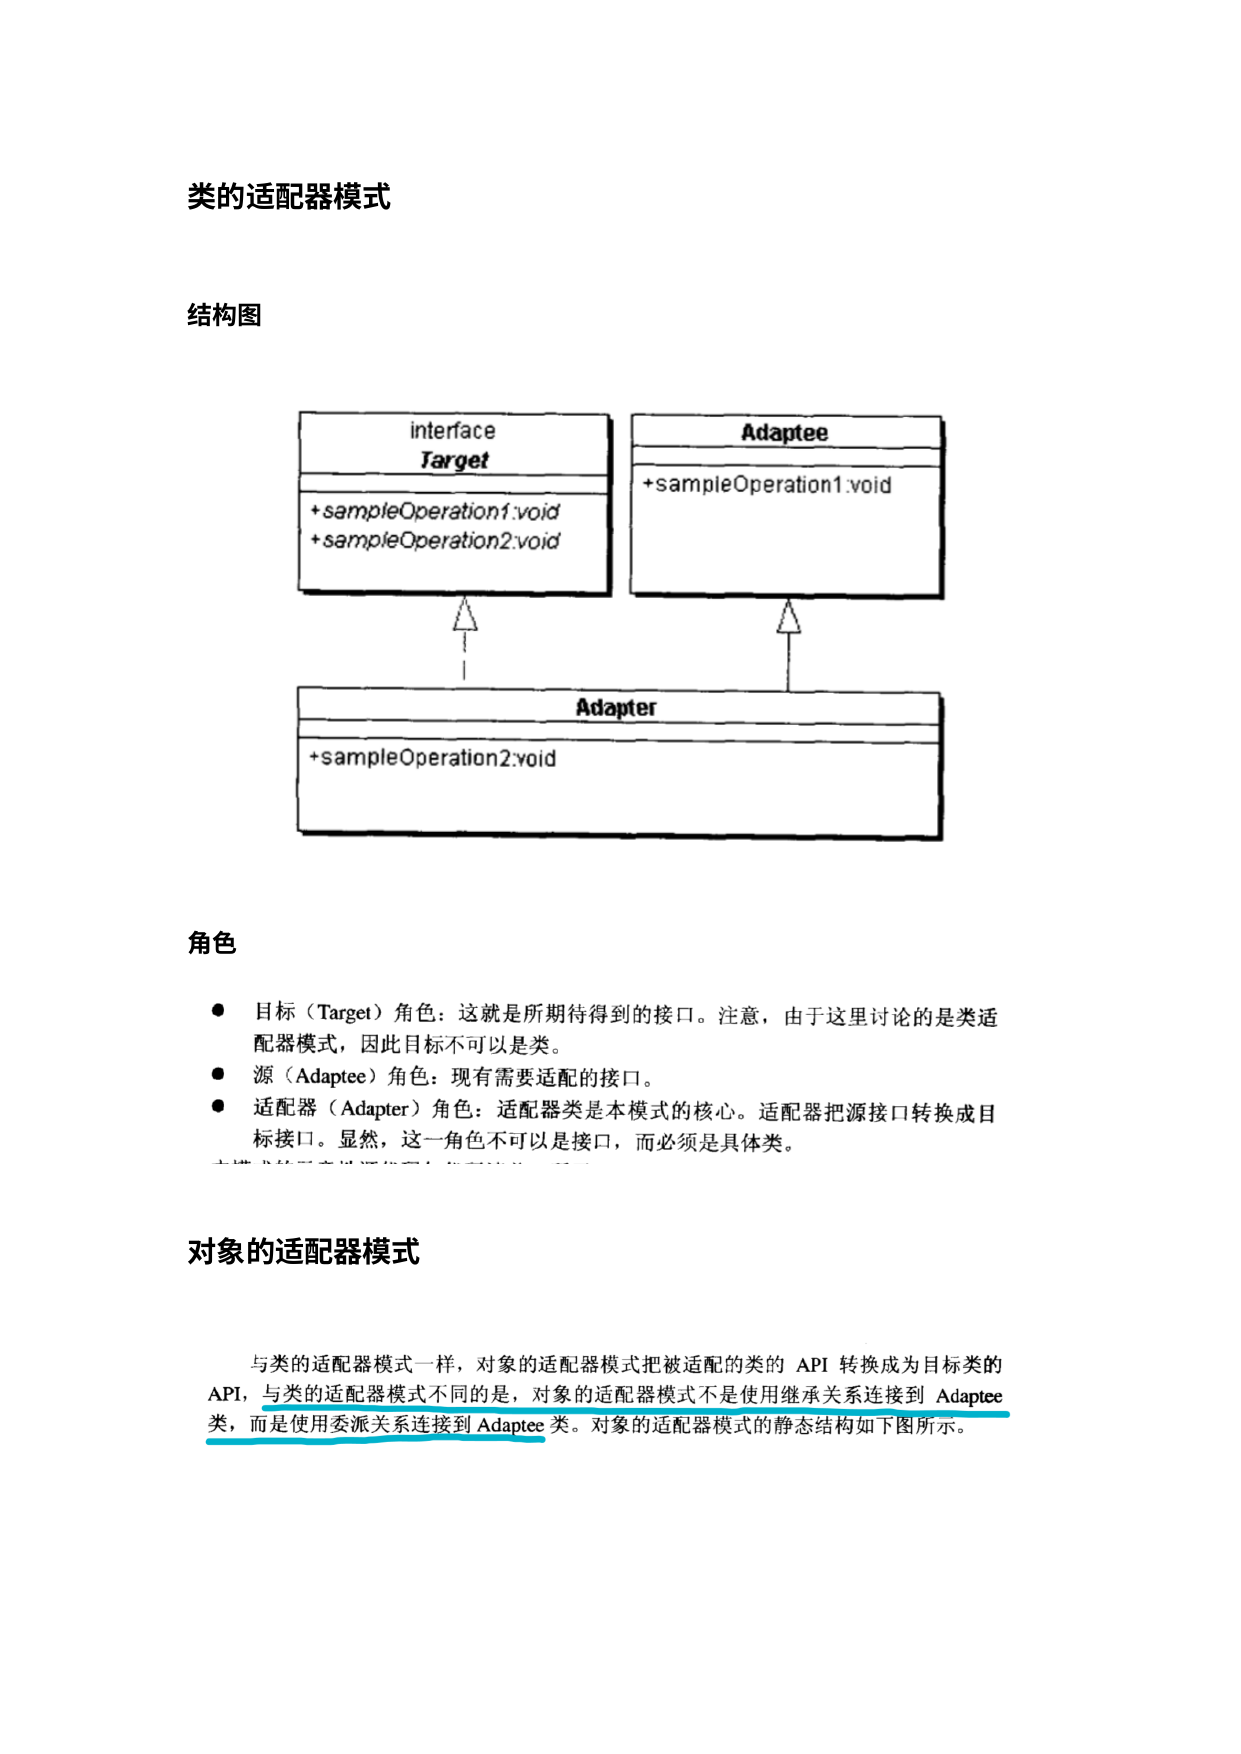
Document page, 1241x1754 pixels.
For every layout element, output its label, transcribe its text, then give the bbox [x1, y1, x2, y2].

subtitle 对象的适配器模式 [187, 1217, 1053, 1282]
picture [187, 992, 1053, 1164]
picture [187, 364, 1053, 875]
picture [187, 1336, 1053, 1452]
subtitle 结构图 [187, 281, 1053, 346]
subtitle 角色 [187, 909, 1053, 974]
subtitle 类的适配器模式 [187, 162, 1053, 227]
